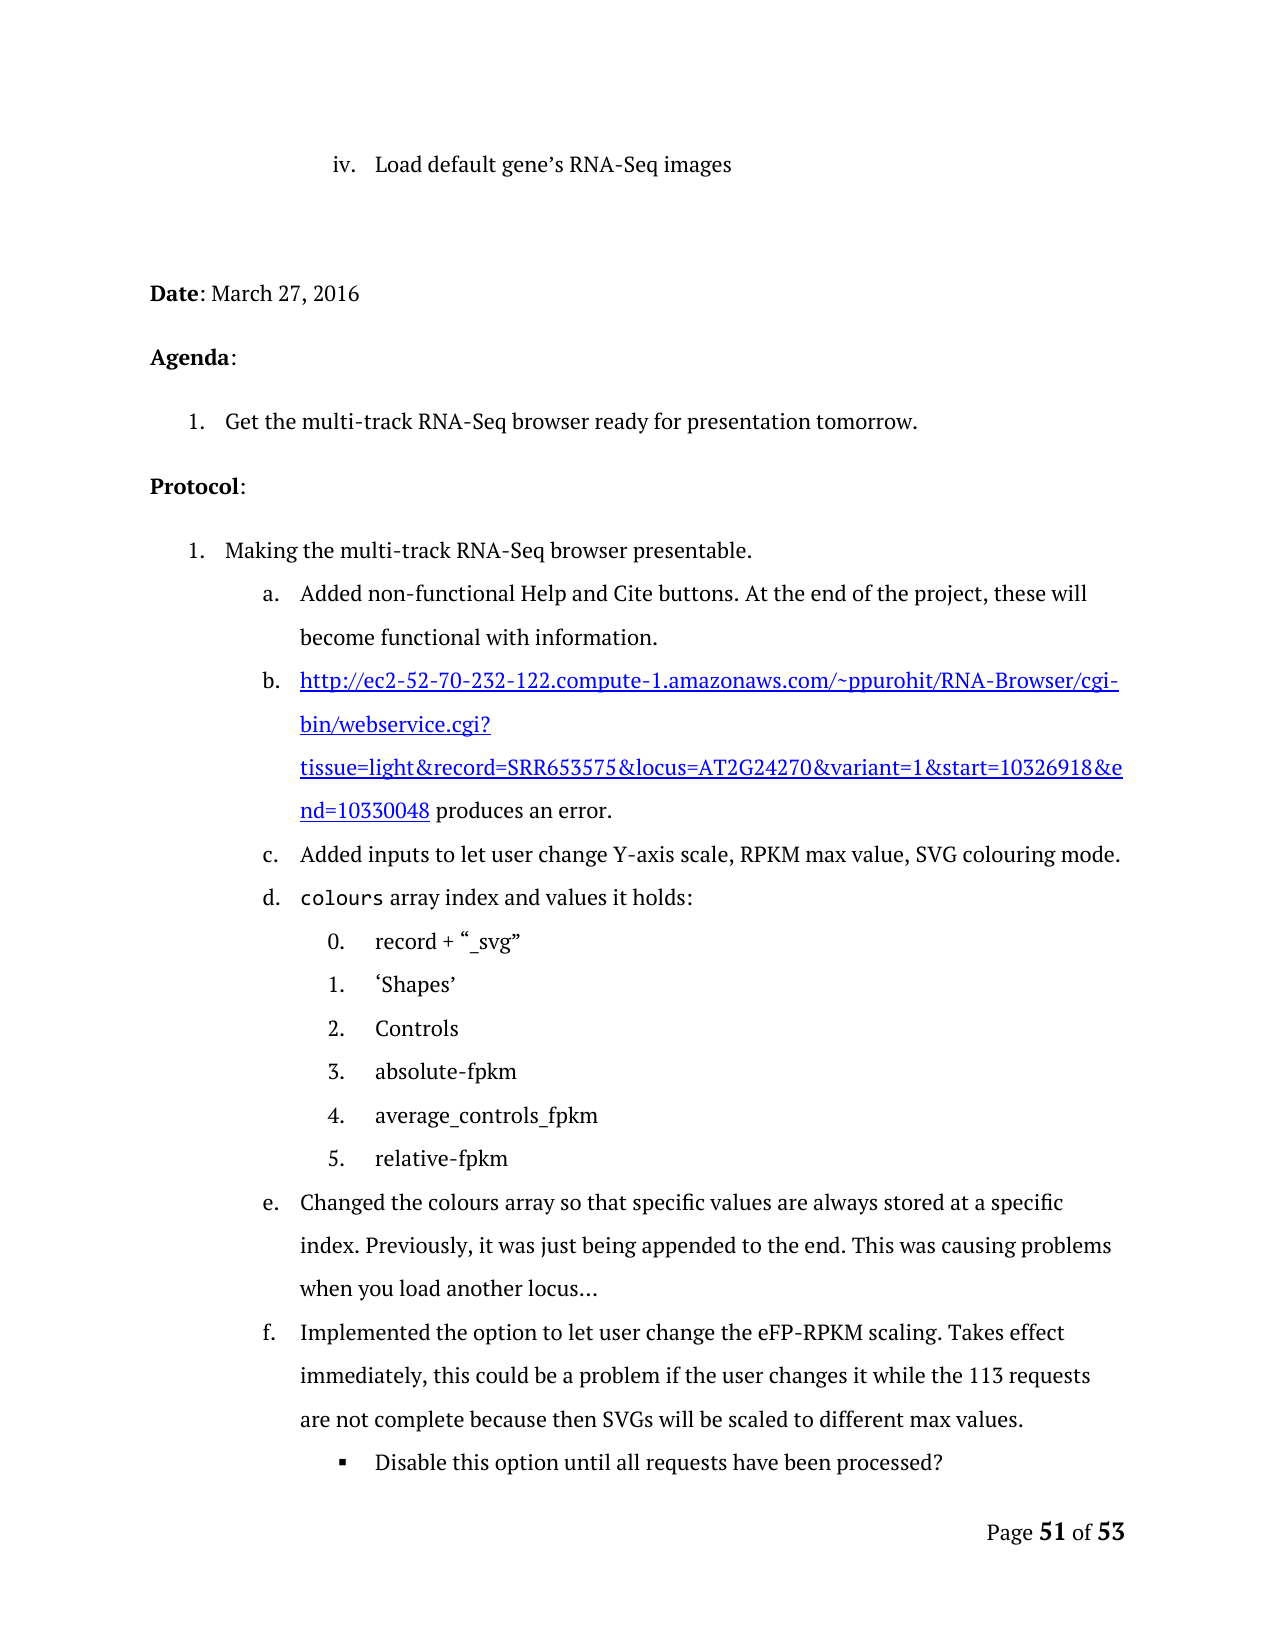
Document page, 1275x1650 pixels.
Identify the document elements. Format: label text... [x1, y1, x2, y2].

list ‘Shapes’ [327, 970, 1125, 999]
list Disable this option until all requests have been processed? [337, 1448, 1125, 1477]
list colours array index and values it holds: [262, 883, 1125, 912]
list Get the multi-track RNA-Seq browser ready for presentation tomorrow. [187, 407, 1125, 436]
text Protocol: [150, 471, 1125, 500]
list relative-fpkm [327, 1144, 1125, 1173]
list average_controls_fpkm [327, 1100, 1125, 1129]
list record + “_svg” [327, 927, 1125, 956]
list Added inputs to let user change Y-axis scale, RPKM max value, SVG colouring mode. [262, 840, 1125, 869]
list Changed the colours array so that specific values are always stored at a specific index. Previously, it was just being appended to the end. This was causing problems when you load another locus… [262, 1187, 1125, 1303]
text Date: March 27, 2016 [150, 278, 1125, 307]
list absolute-fpkm [327, 1057, 1125, 1086]
list Load default gene’s RNA-Seq images [356, 150, 1125, 179]
list Implemented the option to let user change the eFP-RPKM scaling. Takes effect immediately, this could be a problem if the user changes it while the 113 requests are not complete because then SVGs will be scaled to different max values. [262, 1317, 1125, 1433]
list Added non-functional Help and Cite buttons. At the end of the project, these will become functional with information. [262, 579, 1125, 651]
list Controls [327, 1013, 1125, 1042]
text Agenda: [150, 343, 1125, 372]
list Making the multi-track RNA-Seq browser presentable. [187, 536, 1125, 564]
list http://ec2-52-70-232-122.compute-1.amazonaws.com/~ppurohit/RNA-Browser/cgi-bin/webservice.cgi?tissue=light&record=SRR653575&locus=AT2G24270&variant=1&start=10326918&end=10330048 produces an error. [262, 666, 1125, 825]
